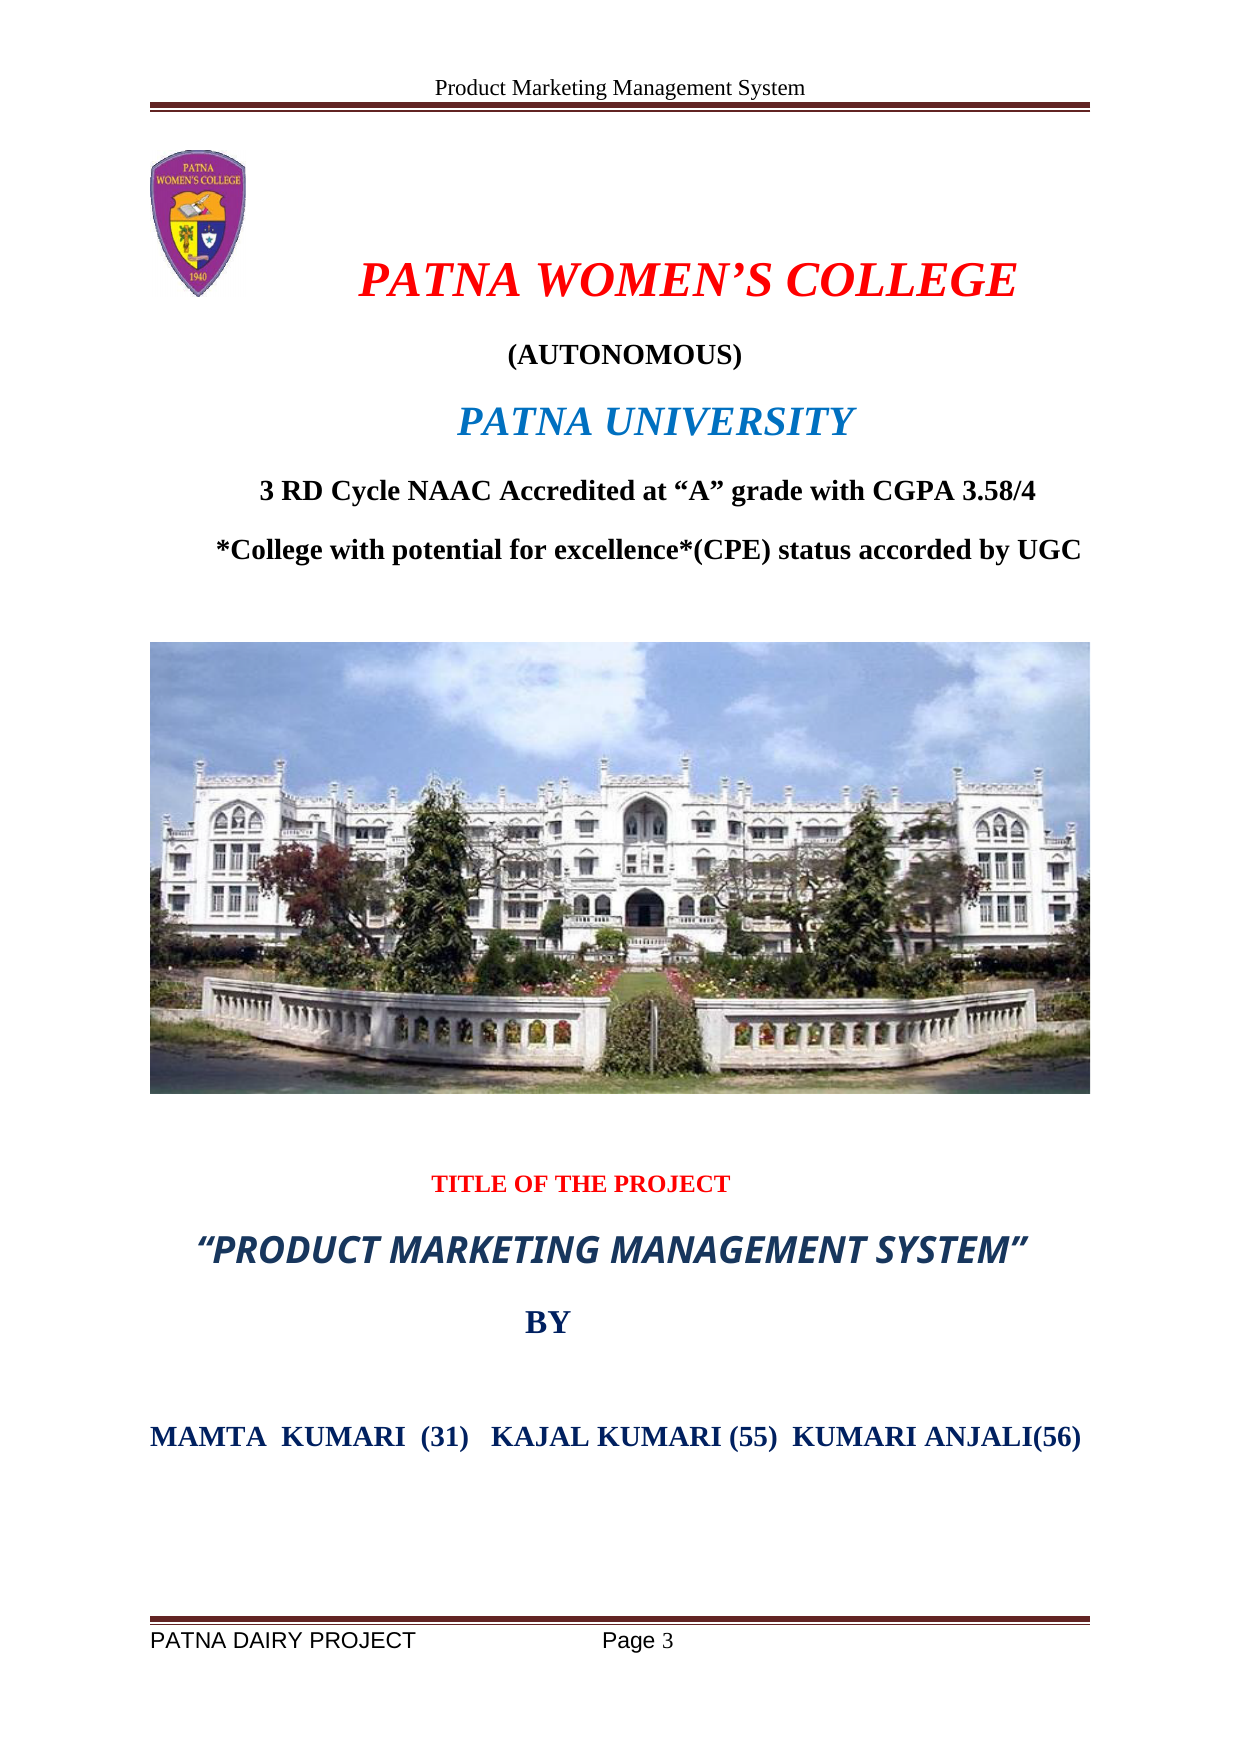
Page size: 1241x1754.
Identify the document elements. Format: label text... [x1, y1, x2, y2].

text PATNA UNIVERSITY [150, 396, 1090, 444]
picture [150, 150, 246, 297]
text *College with potential for excellence*(CPE) status accorded by UGC [150, 532, 1090, 566]
text MAMTA KUMARI (31) KAJAL KUMARI (55) KUMARI ANJALI(56) [150, 1419, 1090, 1452]
text BY [150, 1303, 1090, 1341]
text “PRODUCT MARKETING MANAGEMENT SYSTEM” [150, 1223, 1090, 1274]
text 3 RD Cycle NAAC Accredited at “A” grade with CGPA 3.58/4 [150, 473, 1090, 507]
text (AUTONOMOUS) [150, 337, 1090, 371]
text PATNA WOMEN’S COLLEGE [150, 150, 1090, 308]
text TITLE OF THE PROJECT [150, 1169, 1090, 1198]
